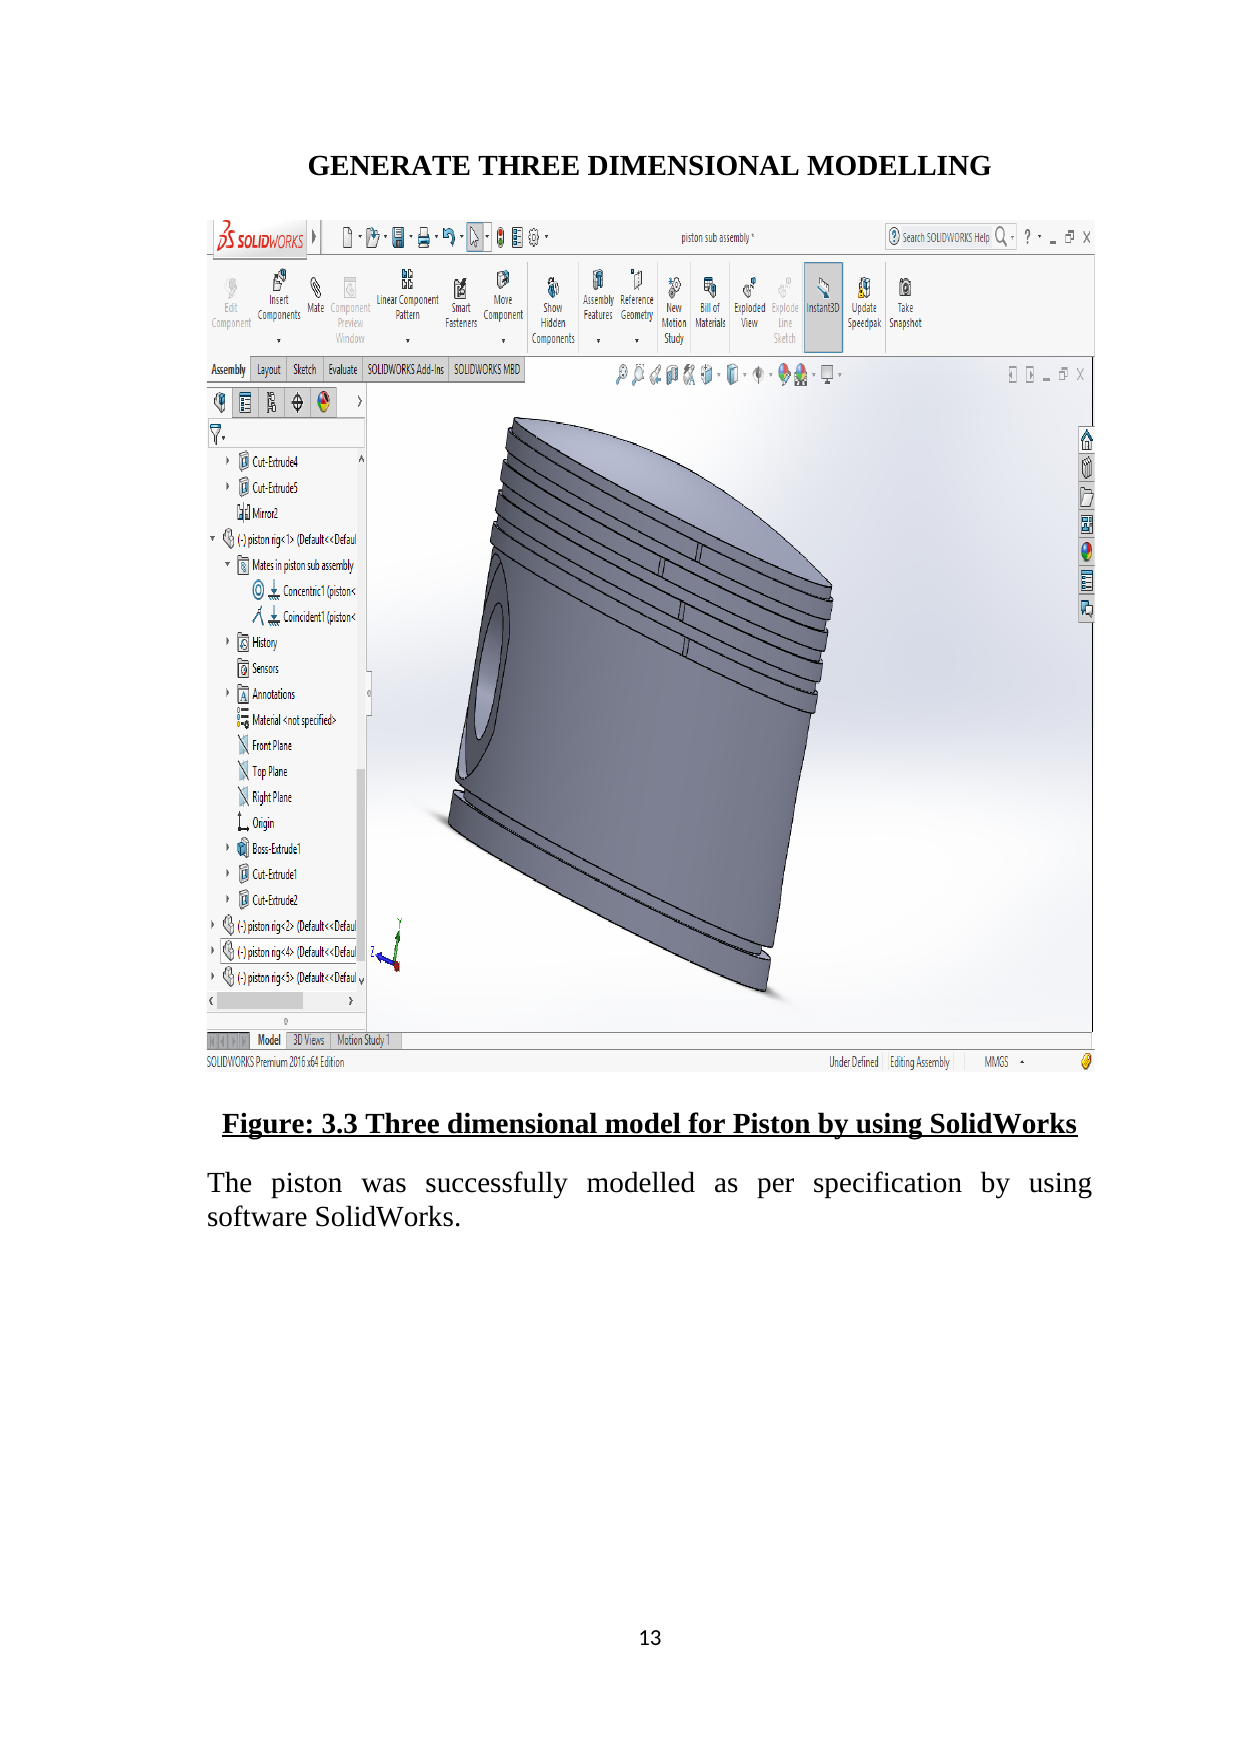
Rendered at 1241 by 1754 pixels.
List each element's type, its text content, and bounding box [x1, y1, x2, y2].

text Figure: 3.3 Three dimensional model for Piston by using SolidWorks [207, 1106, 1092, 1139]
text GENERATE THREE DIMENSIONAL MODELLING [207, 148, 1092, 181]
text The piston was successfully modelled as per specification by using software SolidWorks. [207, 1165, 1092, 1232]
picture [206, 220, 1095, 1072]
